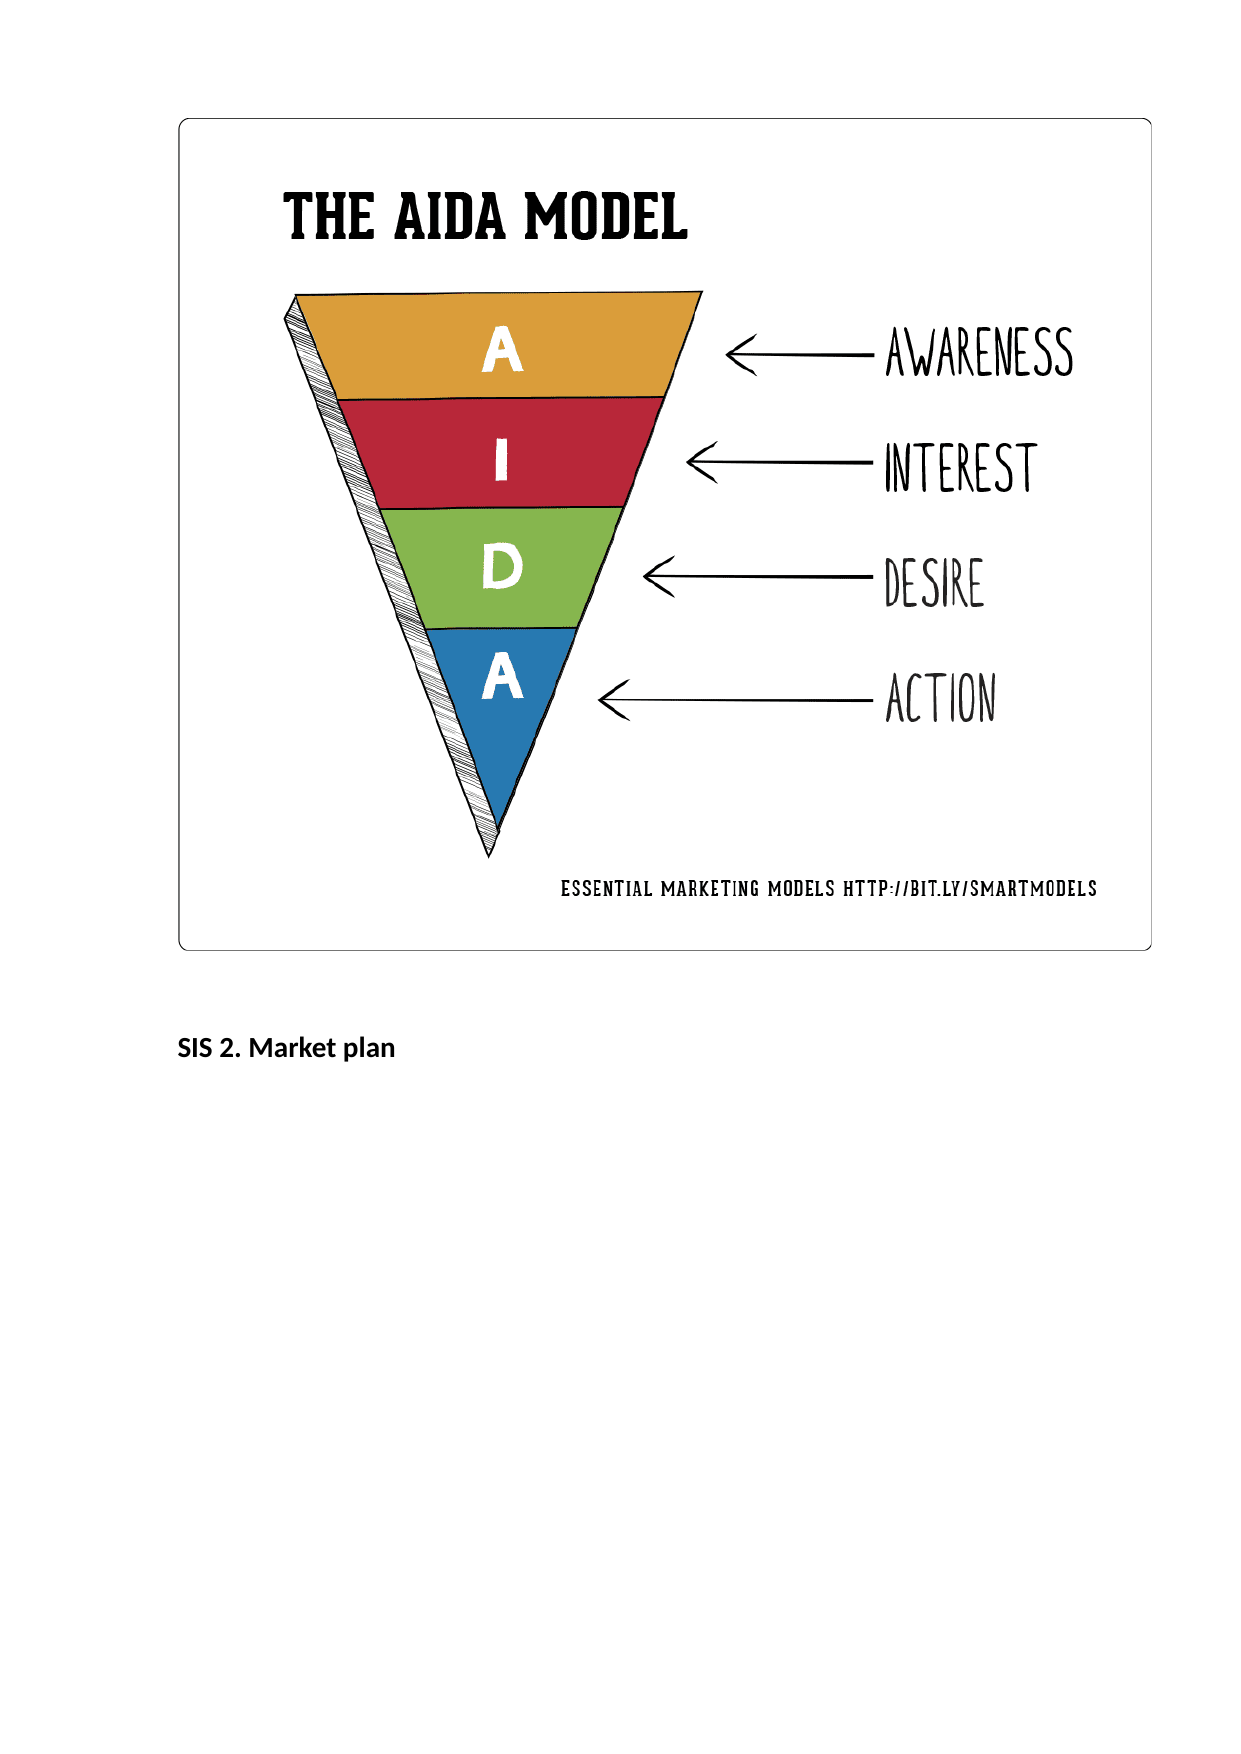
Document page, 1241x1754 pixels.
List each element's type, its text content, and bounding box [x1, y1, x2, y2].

picture [177, 118, 1152, 951]
text SIS 2. Market plan [177, 1029, 1152, 1064]
